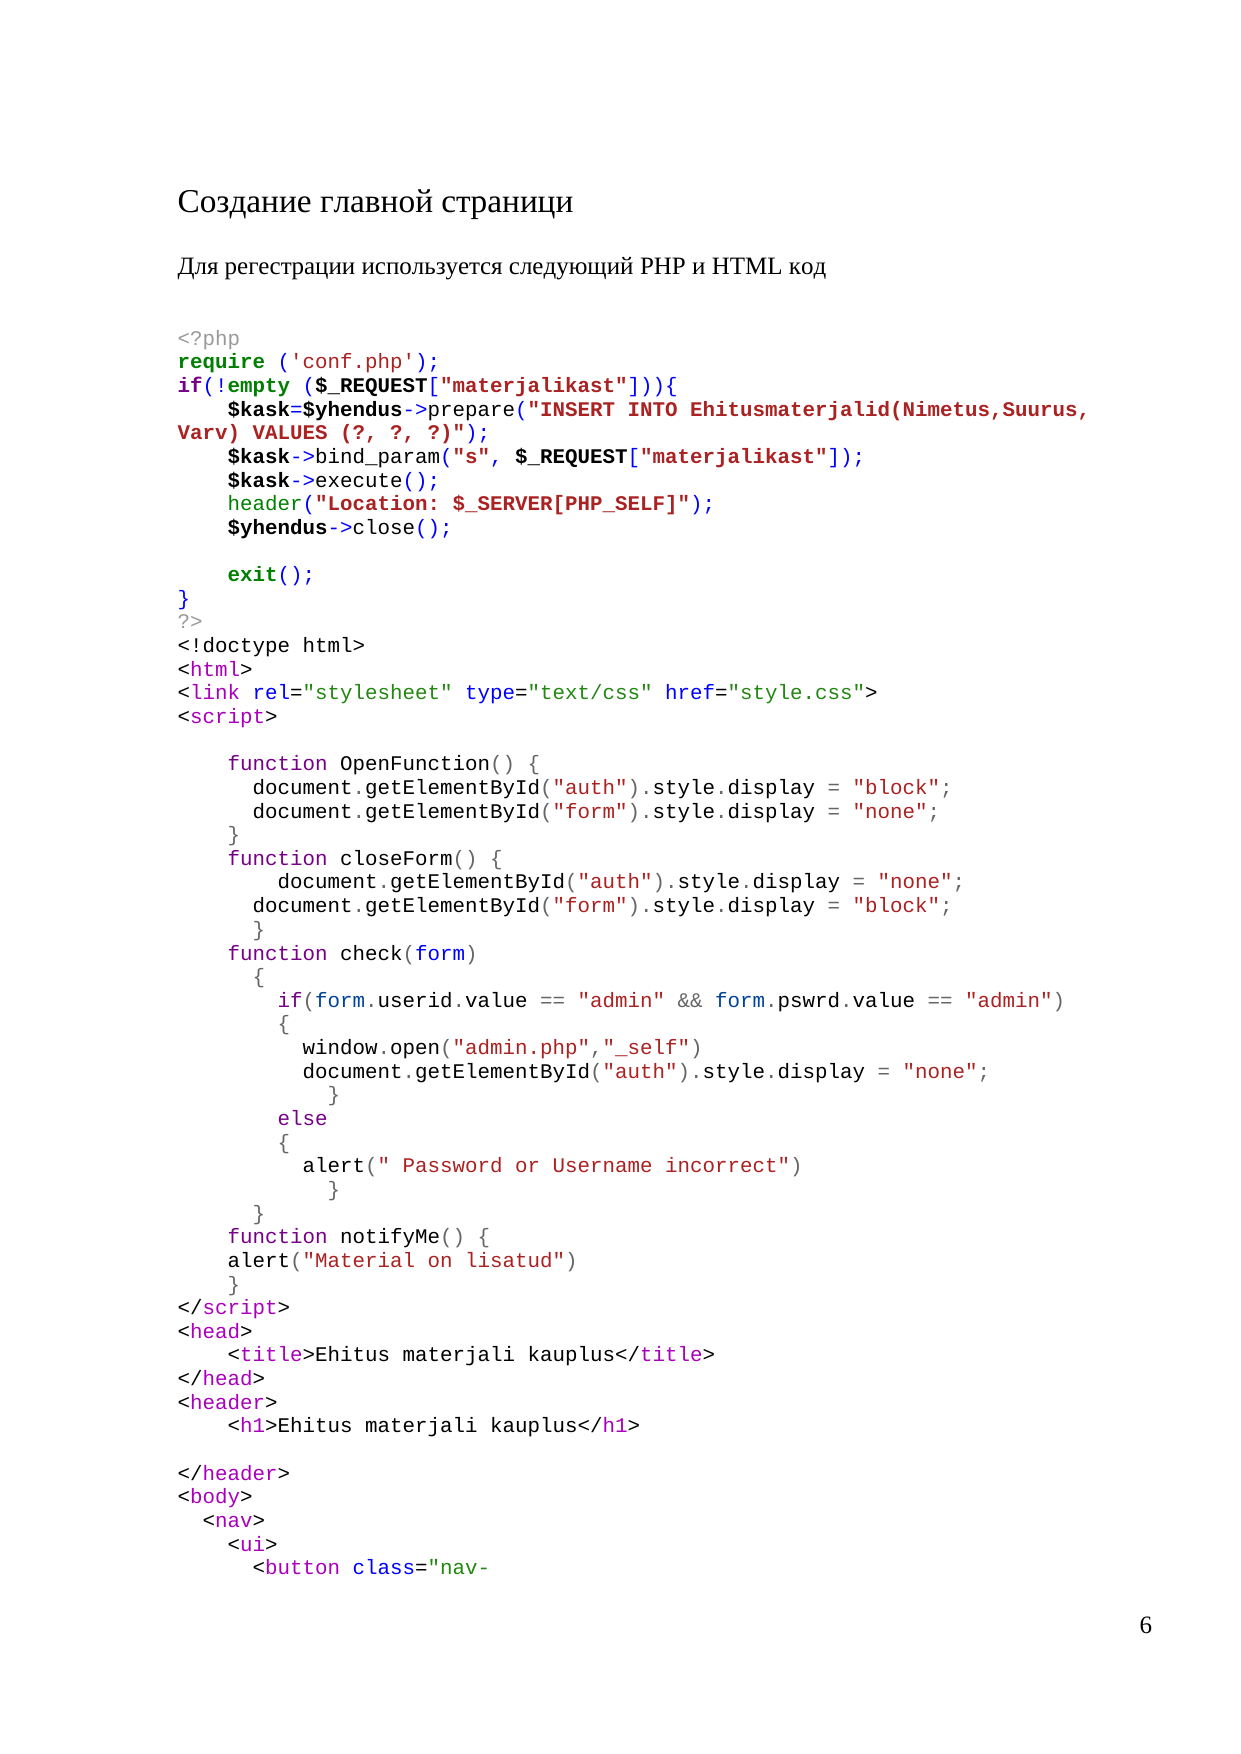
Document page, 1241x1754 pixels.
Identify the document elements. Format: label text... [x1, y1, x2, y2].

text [177, 328, 1152, 1581]
subtitle Создание главной страници [177, 181, 1152, 219]
text Для регестрации используется следующий PHP и HTML код [177, 251, 1152, 280]
